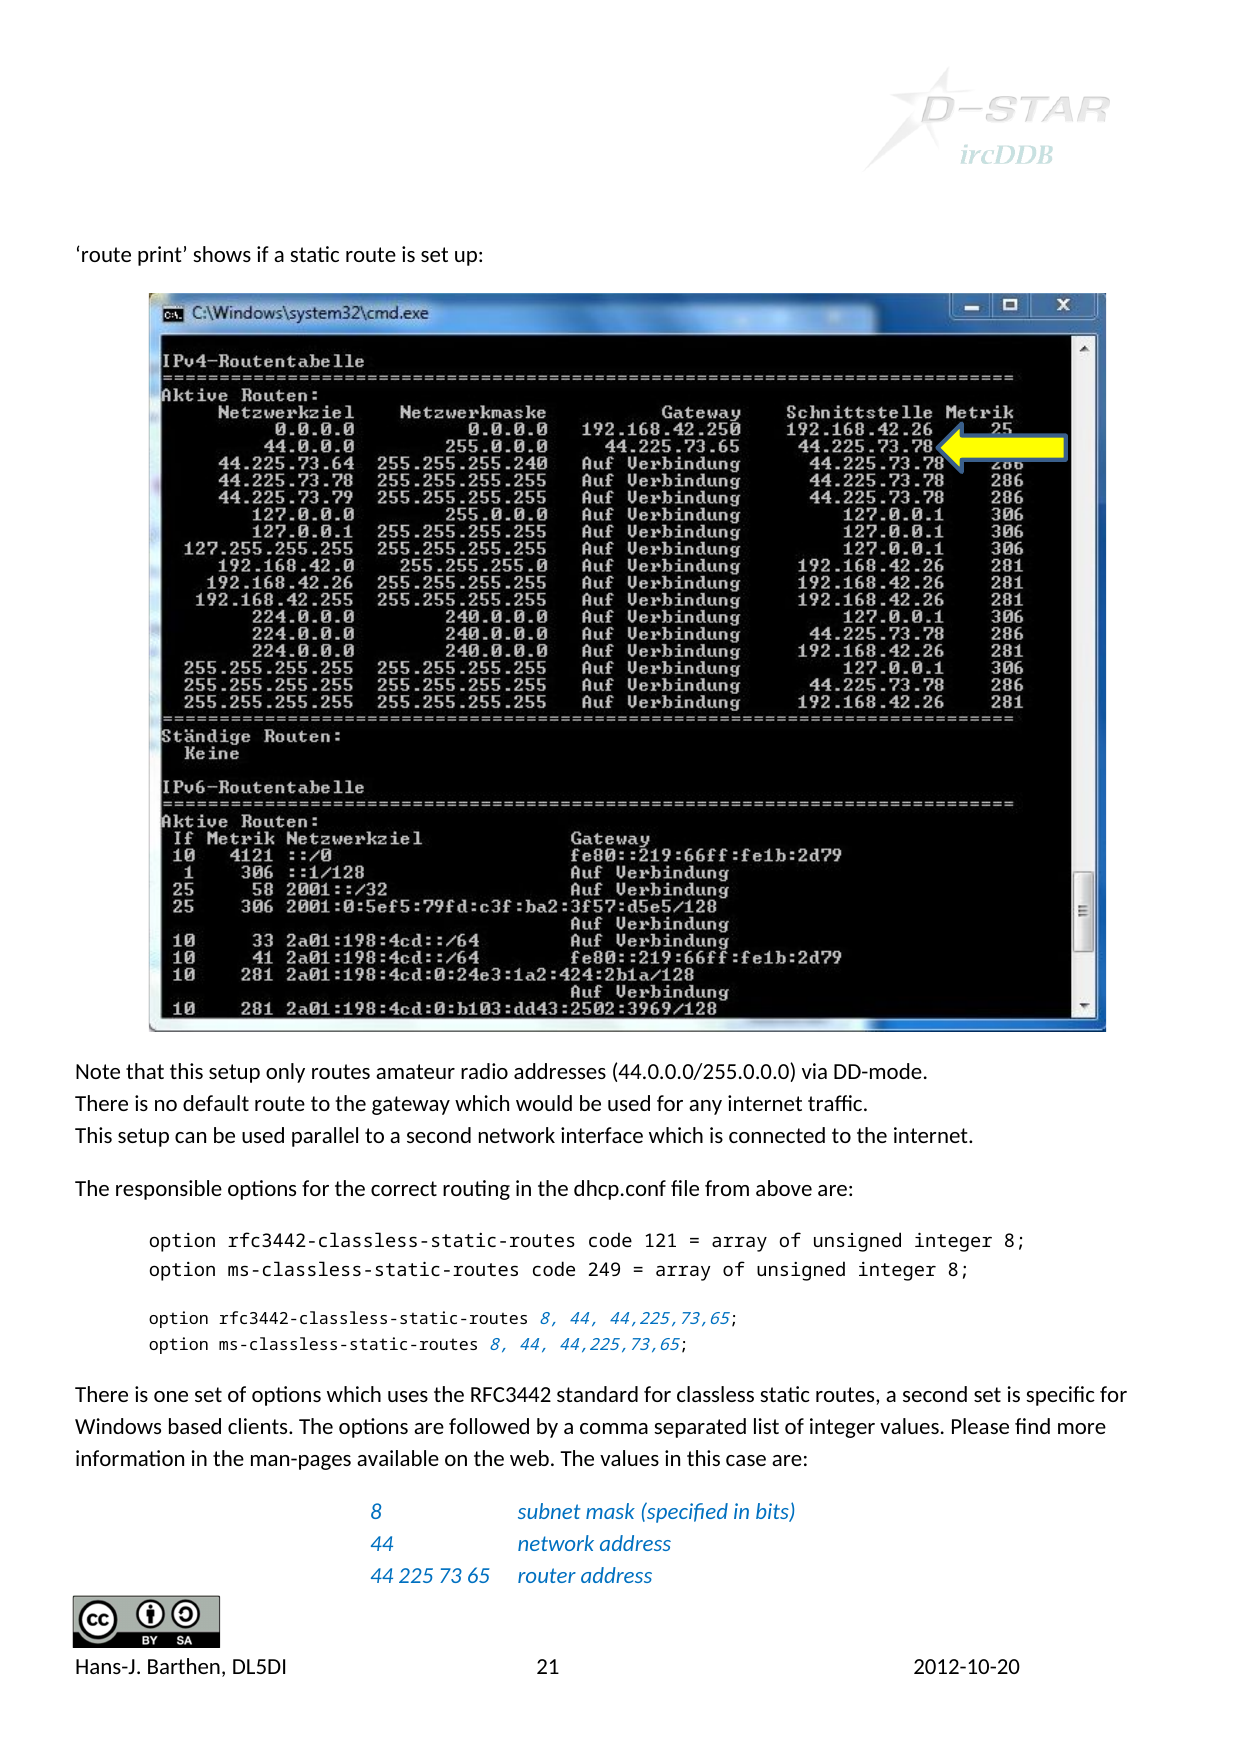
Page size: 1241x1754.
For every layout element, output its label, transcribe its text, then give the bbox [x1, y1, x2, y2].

text The responsible options for the correct routing in the dhcp.conf file from above are: [75, 1174, 1165, 1202]
text option rfc3442-classless-static-routes code 121 = array of unsigned integer 8; option ms-classless-static-routes code 249 = array of unsigned integer 8; [149, 1227, 1165, 1282]
text There is one set of options which uses the RFC3442 standard for classless static routes, a second set is specific for Windows based clients. The options are followed by a comma separated list of integer values. Please find more information in the man-pages available on the web. The values in this case are: [75, 1380, 1165, 1472]
text 8 subnet mask (specified in bits) 44 network address 44 225 73 65 router address [370, 1497, 1165, 1589]
text ‘route print’ shows if a static route is set up: [75, 240, 1165, 268]
picture [148, 293, 1107, 1032]
text option rfc3442-classless-static-routes 8, 44, 44,225,73,65; option ms-classless-static-routes 8, 44, 44,225,73,65; [149, 1307, 1165, 1356]
text Note that this setup only routes amateur radio addresses (44.0.0.0/255.0.0.0) via DD-mode. There is no default route to the gateway which would be used for any internet traffic. This setup can be used parallel to a second network interface which is connected to the internet. [75, 1057, 1165, 1149]
picture [857, 51, 1111, 177]
